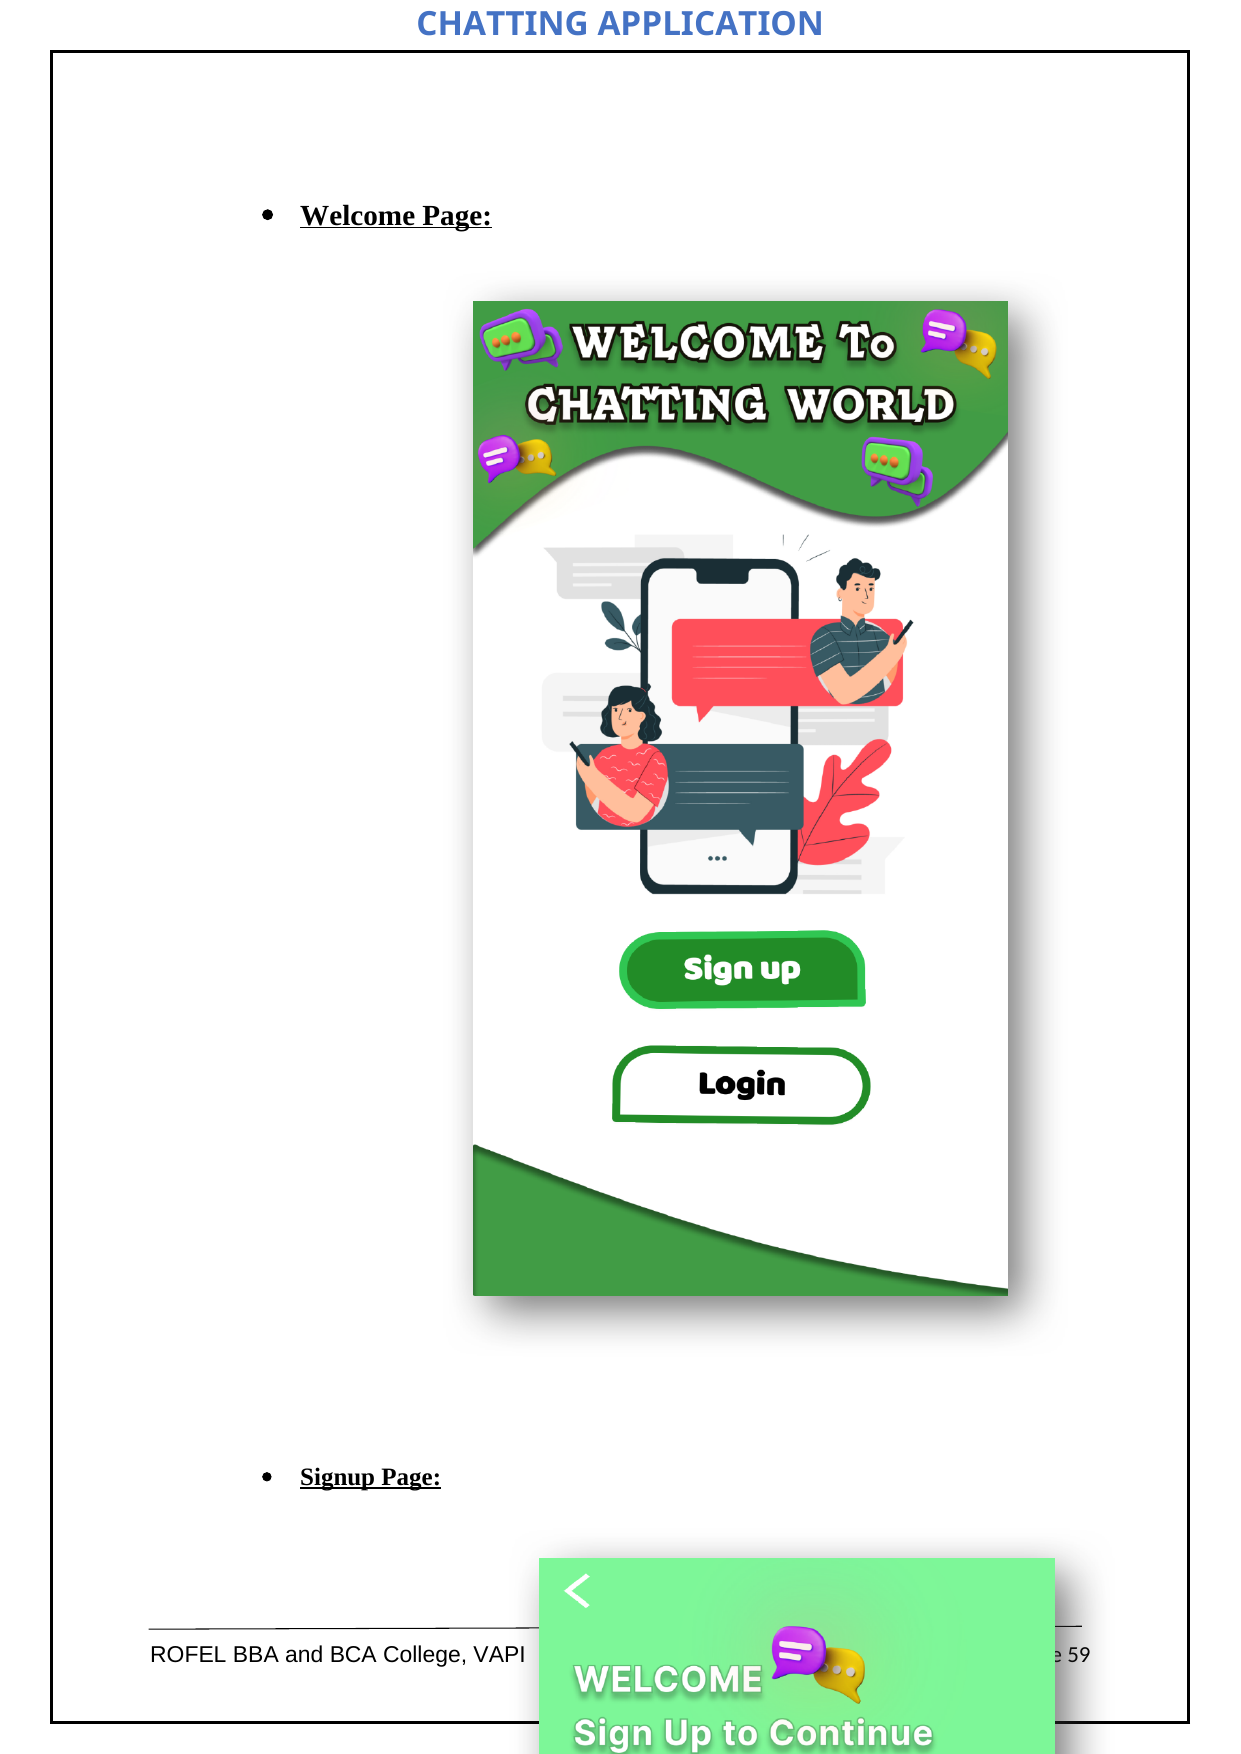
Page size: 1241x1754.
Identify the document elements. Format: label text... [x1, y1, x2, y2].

picture [539, 1558, 1055, 1754]
list Signup Page: [262, 1462, 1090, 1491]
list Welcome Page: [262, 198, 1090, 231]
picture [473, 301, 1008, 1296]
